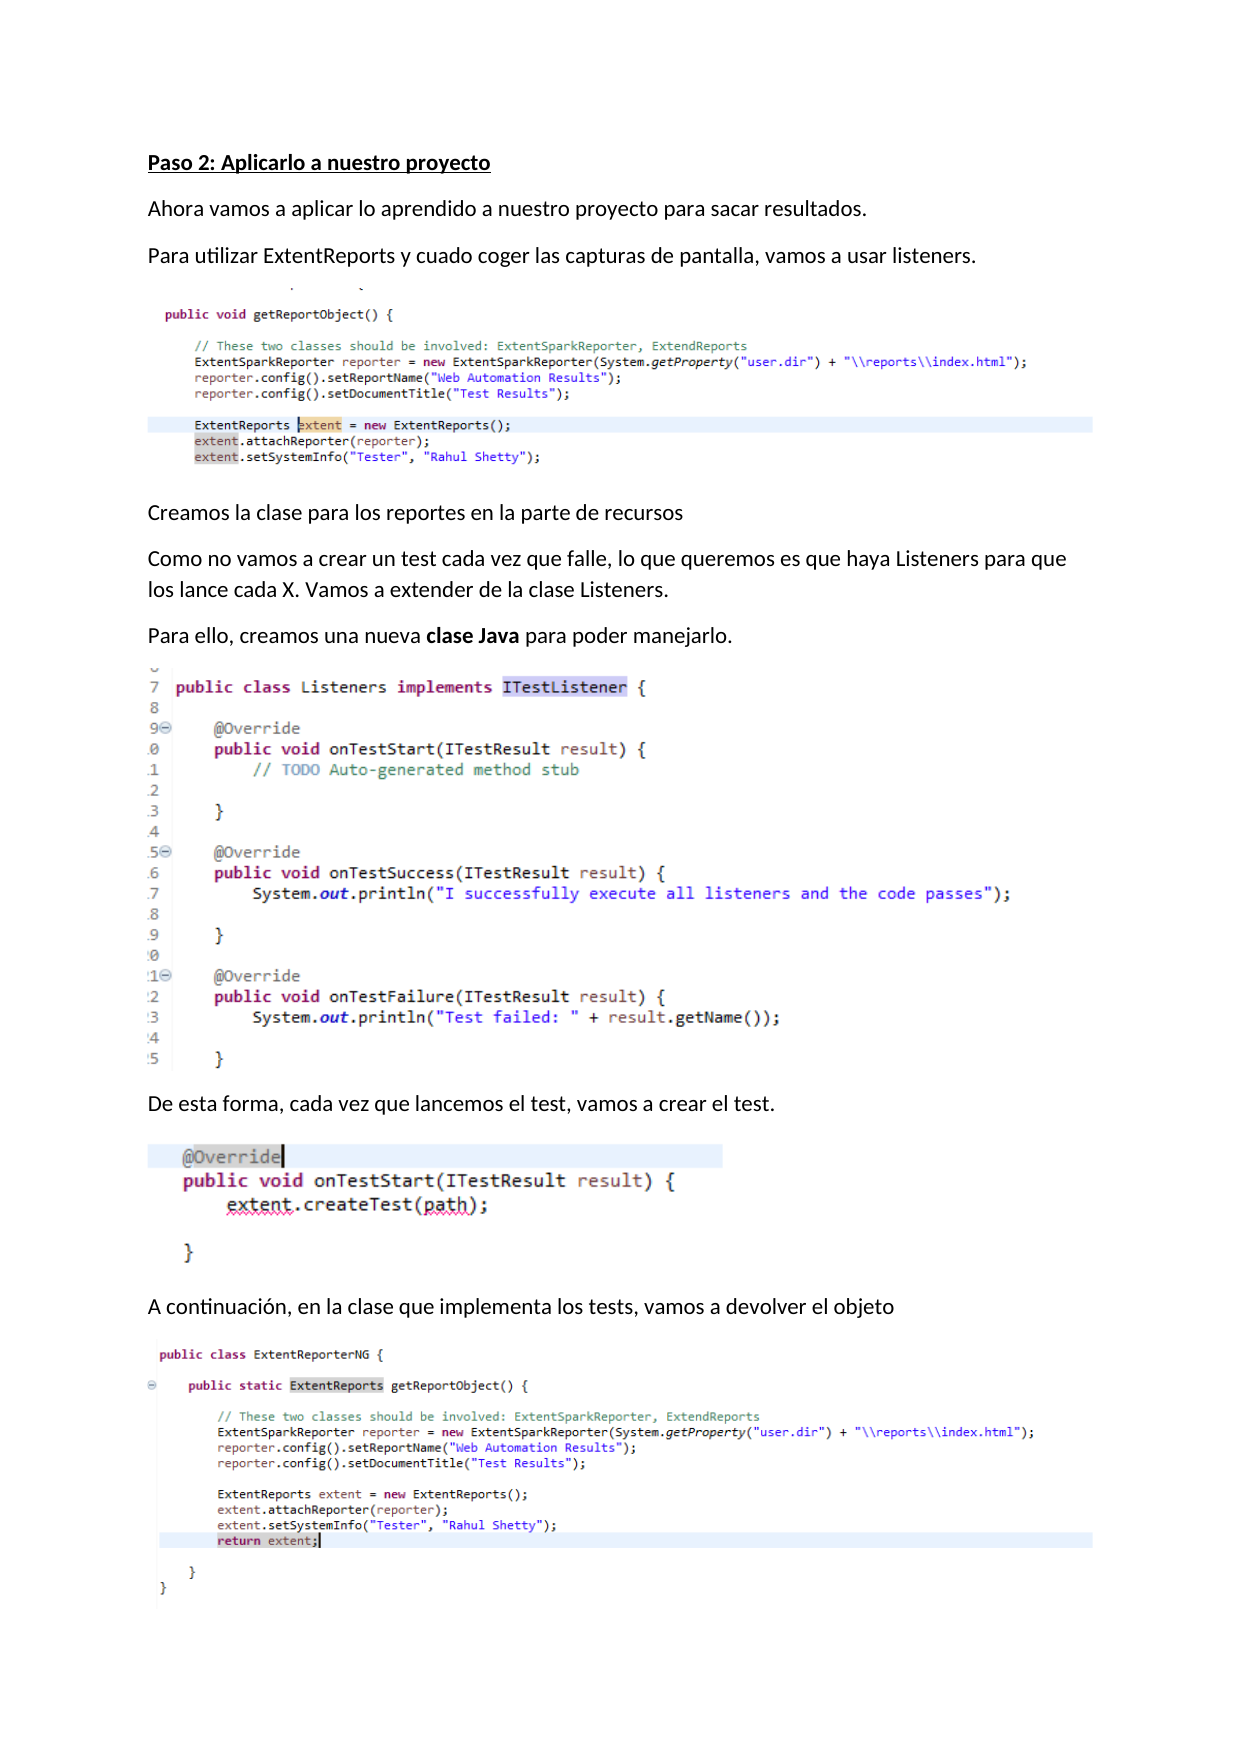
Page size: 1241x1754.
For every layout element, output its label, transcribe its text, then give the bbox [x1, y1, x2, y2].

picture [147, 288, 1093, 479]
text Como no vamos a crear un test cada vez que falle, lo que queremos es que haya Listeners para que los lance cada X. Vamos a extender de la clase Listeners. [148, 544, 1093, 603]
text Ahora vamos a aplicar lo aprendido a nuestro proyecto para sacar resultados. [148, 194, 1093, 222]
picture [147, 1136, 723, 1274]
text De esta forma, cada vez que lancemos el test, vamos a crear el test. [148, 1089, 1093, 1117]
text Creamos la clase para los reportes en la parte de recursos [148, 498, 1093, 526]
text Para ello, creamos una nueva clase Java para poder manejarlo. [148, 622, 1093, 649]
picture [147, 1339, 1093, 1609]
text Para utilizar ExtentReports y cuado coger las capturas de pantalla, vamos a usar listeners. [148, 241, 1093, 269]
text A continuación, en la clase que implementa los tests, vamos a devolver el objeto [148, 1292, 1093, 1320]
text Paso 2: Aplicarlo a nuestro proyecto [148, 148, 1093, 176]
picture [147, 668, 1093, 1071]
